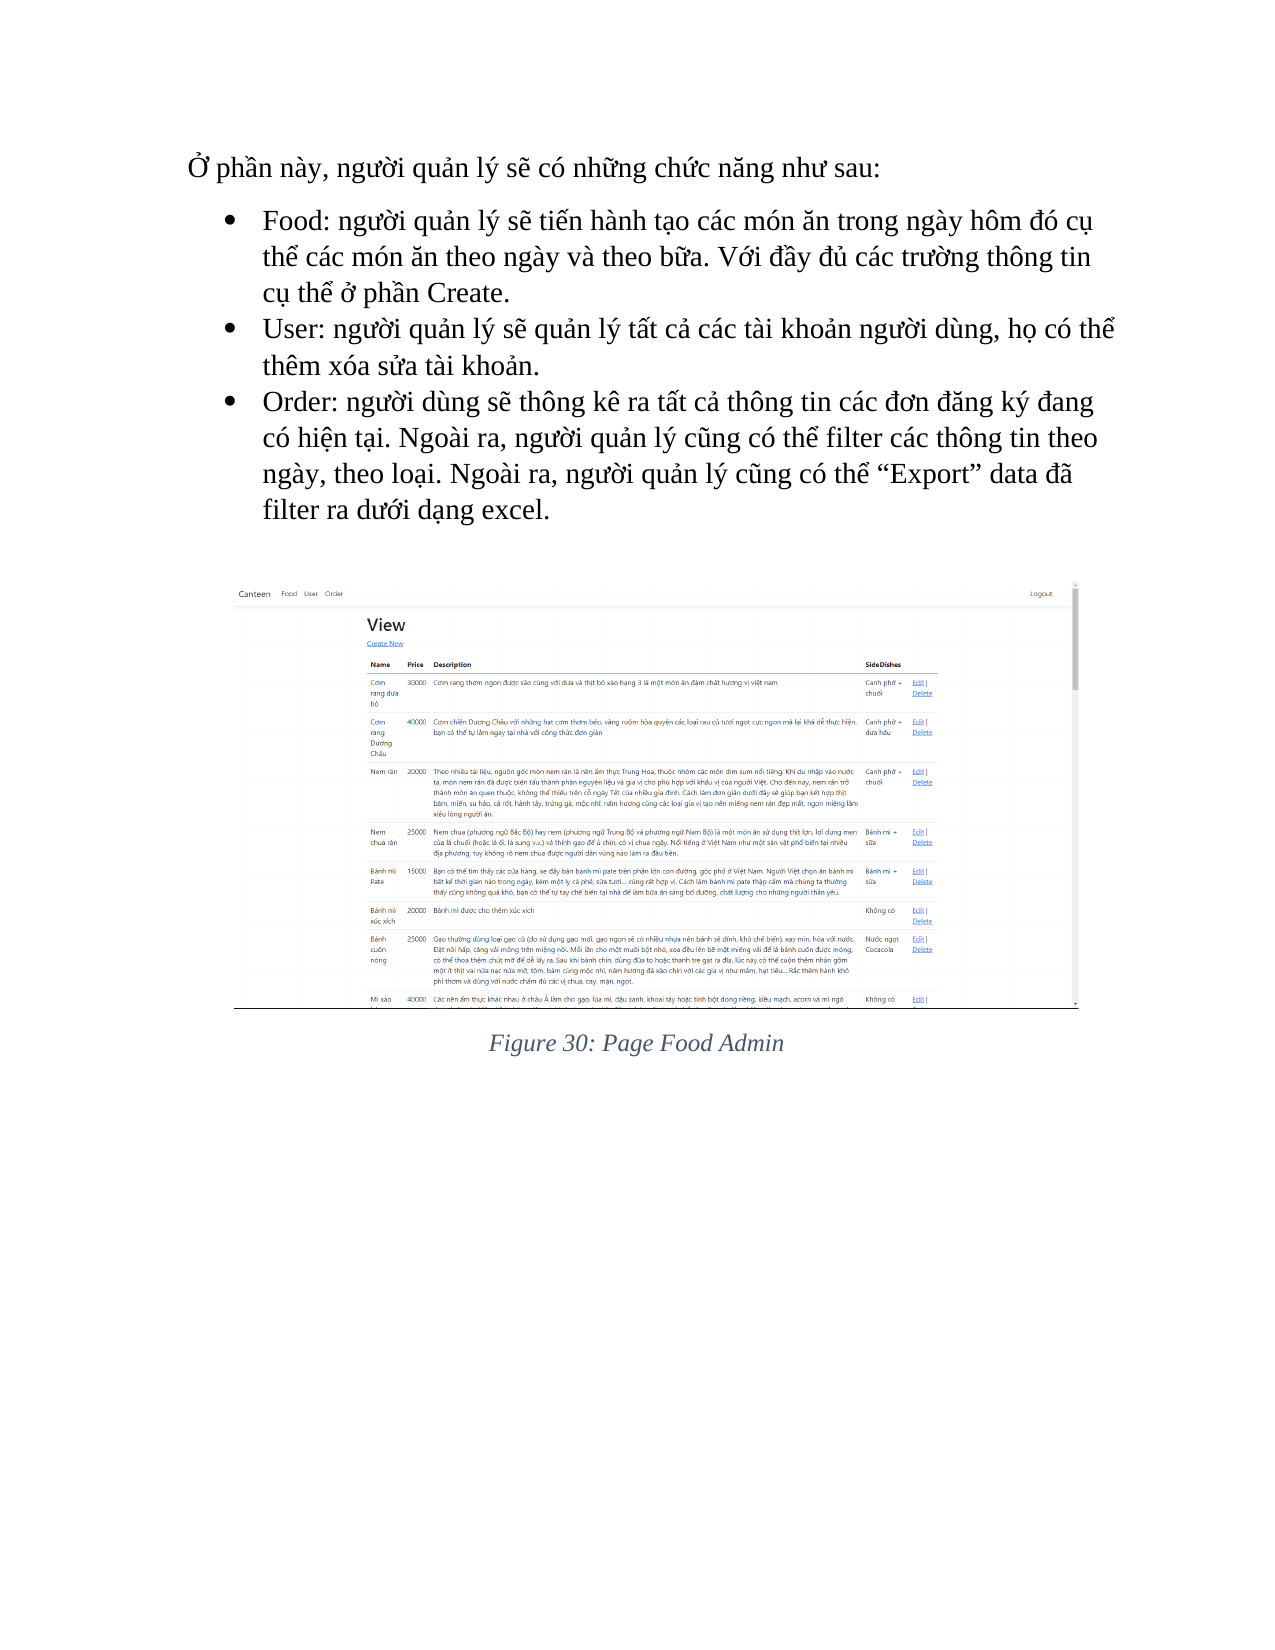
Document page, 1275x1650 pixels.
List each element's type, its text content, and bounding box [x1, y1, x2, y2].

text Ở phần này, người quản lý sẽ có những chức năng như sau: [187, 150, 1125, 183]
picture [233, 581, 1079, 1009]
list Order: người dùng sẽ thông kê ra tất cả thông tin các đơn đăng ký đang có hiện tại. Ngoài ra, người quản lý cũng có thể filter các thông tin theo ngày, theo loại. Ngoài ra, người quản lý cũng có thể “Export” data đã filter ra dưới dạng excel. [225, 384, 1125, 526]
list User: người quản lý sẽ quản lý tất cả các tài khoản người dùng, họ có thể thêm xóa sửa tài khoản. [225, 311, 1125, 381]
text Figure 30: Page Food Admin [150, 1028, 1125, 1057]
list Food: người quản lý sẽ tiến hành tạo các món ăn trong ngày hôm đó cụ thể các món ăn theo ngày và theo bữa. Với đầy đủ các trường thông tin cụ thể ở phần Create. [225, 203, 1125, 309]
